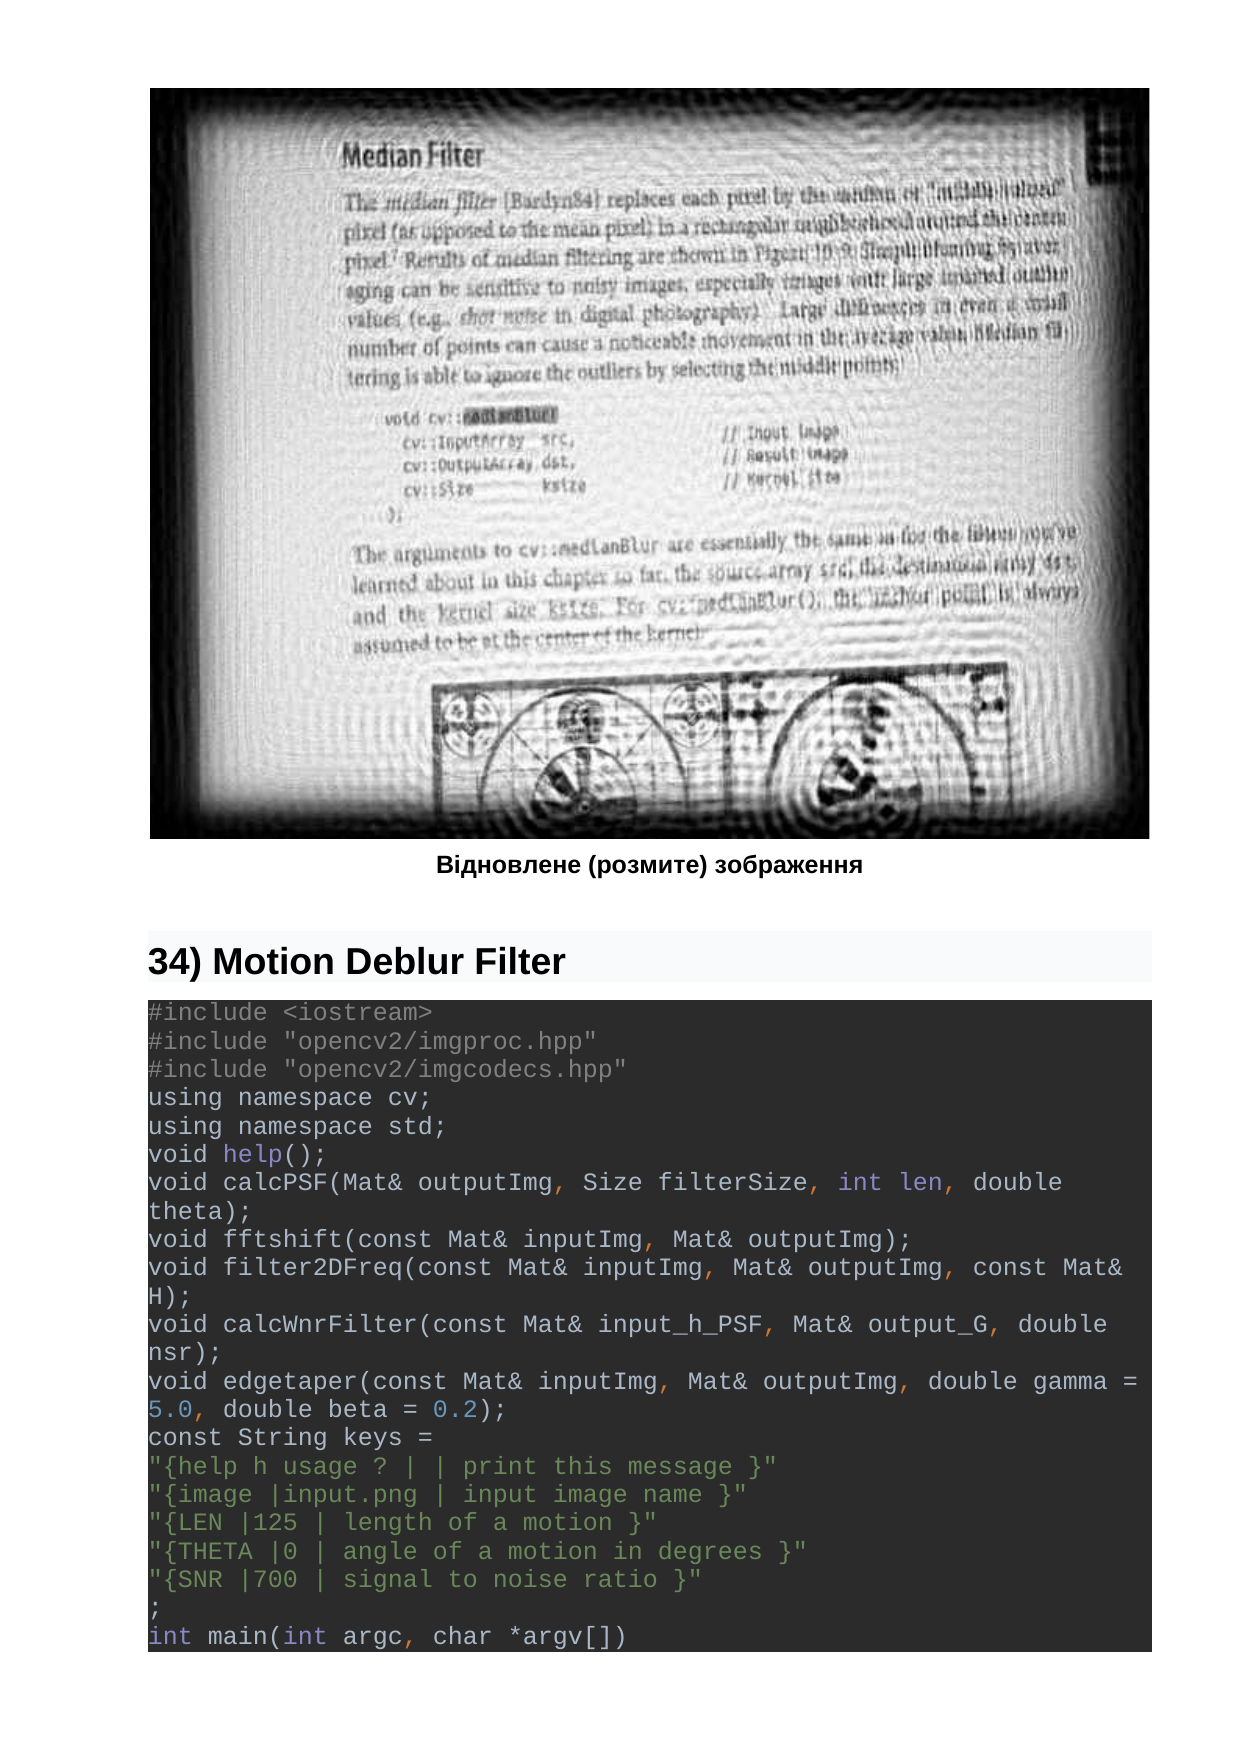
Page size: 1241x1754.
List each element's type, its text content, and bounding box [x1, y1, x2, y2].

picture [150, 88, 1150, 839]
text 34) Motion Deblur Filter [148, 931, 1152, 982]
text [148, 1000, 1152, 1652]
text Відновлене (розмите) зображення [148, 838, 1152, 878]
